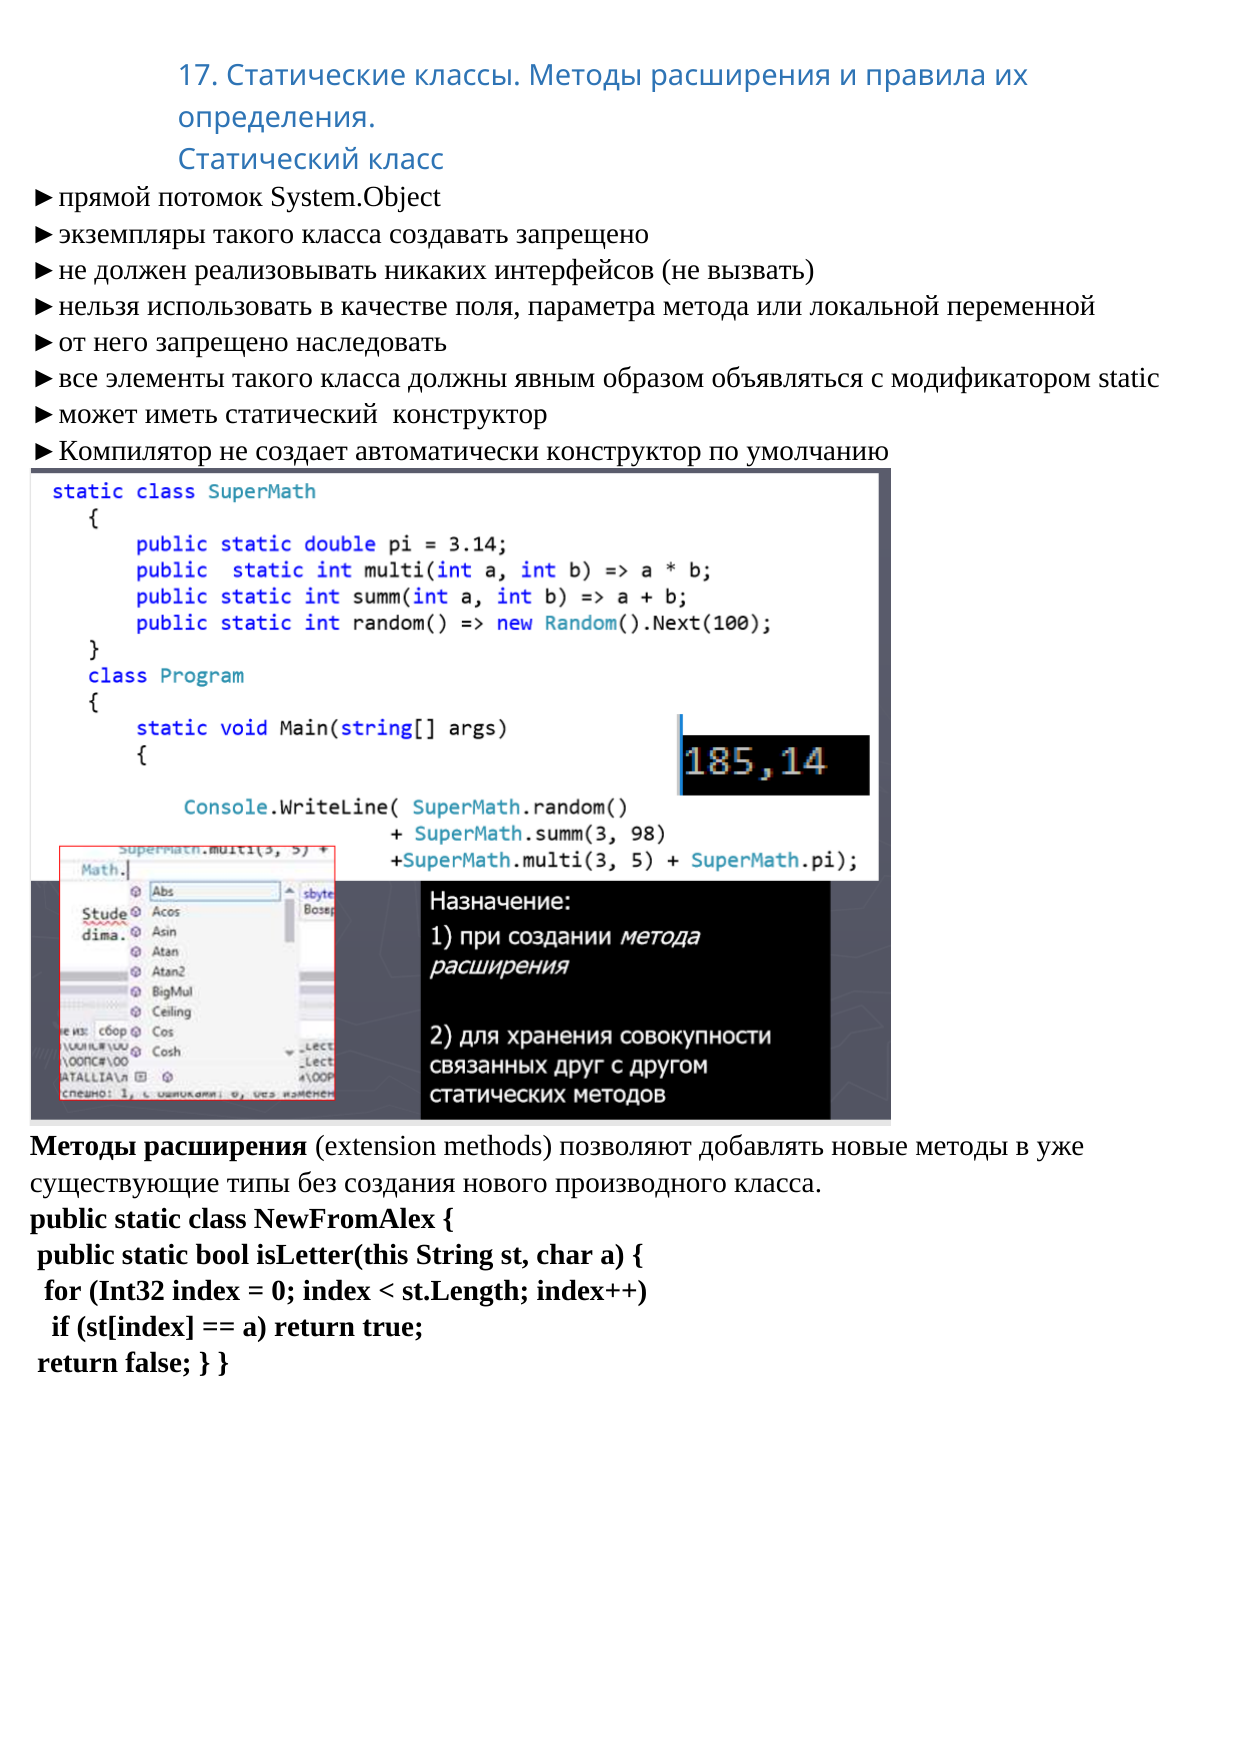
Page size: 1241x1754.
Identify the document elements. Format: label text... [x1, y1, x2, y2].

subtitle 17. Статические классы. Методы расширения и правила их определения. Статический класс [177, 54, 1152, 178]
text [29, 179, 1211, 1379]
picture [29, 468, 891, 1126]
